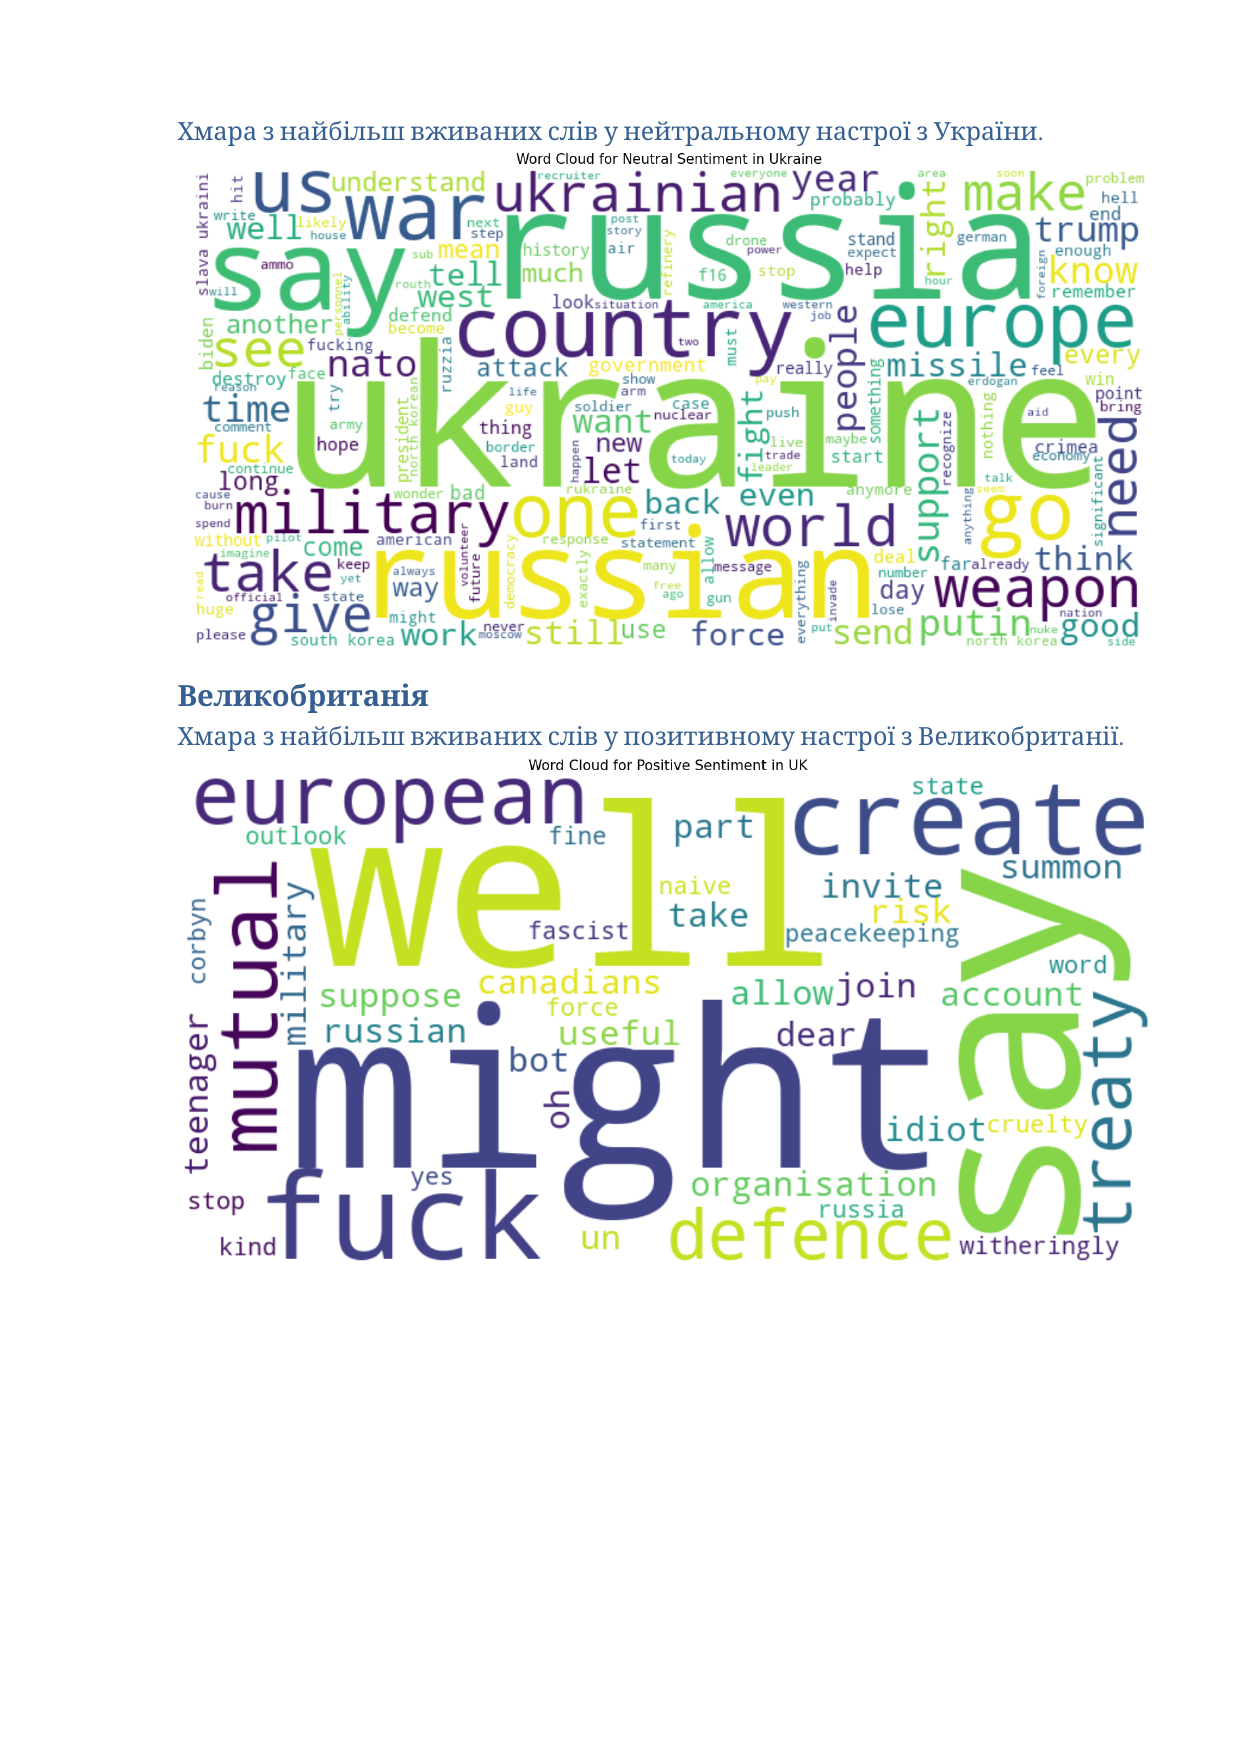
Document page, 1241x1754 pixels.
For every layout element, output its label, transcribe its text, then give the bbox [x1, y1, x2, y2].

picture [177, 756, 1152, 1273]
subtitle Хмара з найбільш вживаних слів у нейтральному настрої з України. [177, 118, 1152, 147]
picture [177, 151, 1152, 656]
subtitle Хмара з найбільш вживаних слів у позитивному настрої з Великобританії. [177, 723, 1152, 752]
subtitle Великобританія [177, 680, 1152, 714]
